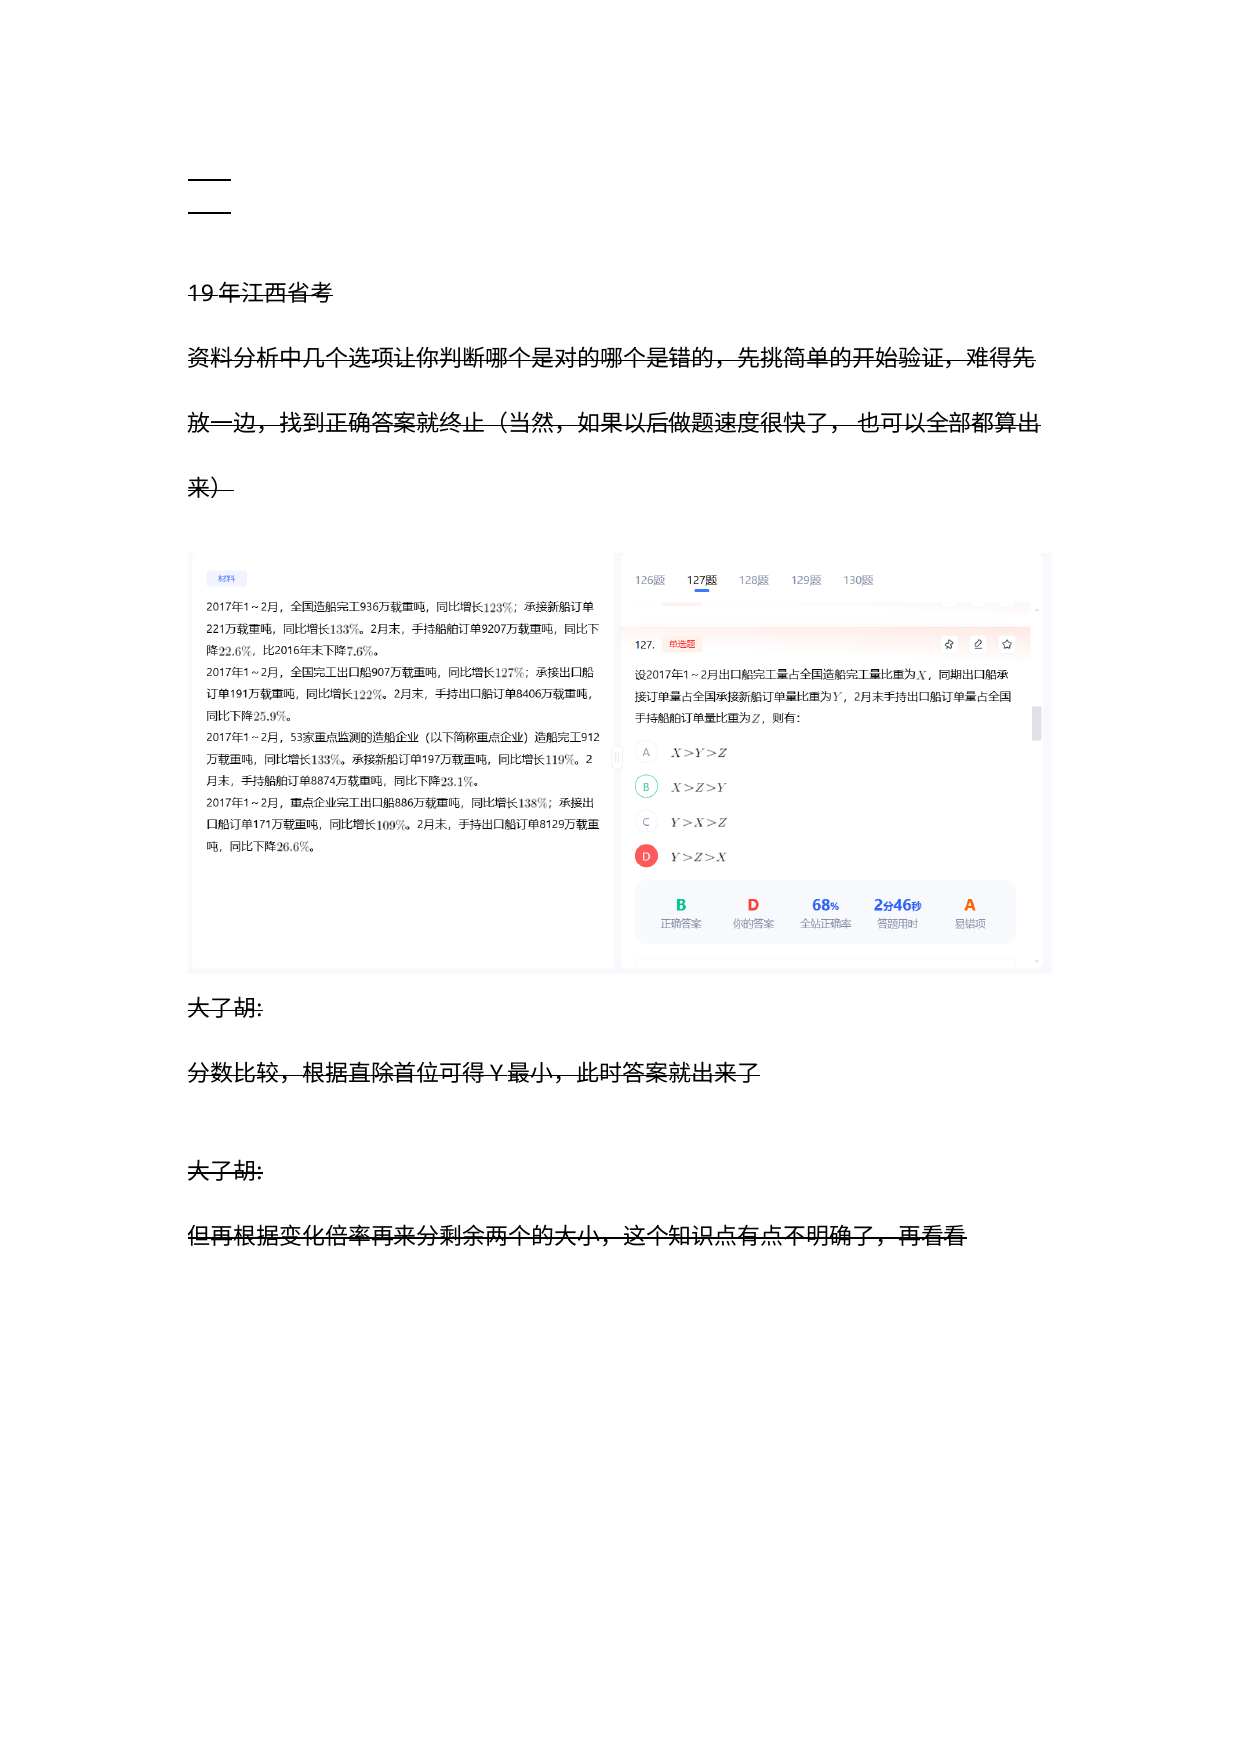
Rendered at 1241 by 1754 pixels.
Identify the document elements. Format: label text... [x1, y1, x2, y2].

picture [187, 553, 1053, 974]
list 分数比较，根据直除首位可得Y最小，此时答案就出来了 [187, 1039, 1053, 1104]
list 19年江西省考 [187, 259, 1053, 324]
list 大了胡: [187, 1137, 1053, 1202]
list 大了胡: [187, 974, 1053, 1039]
list 资料分析中几个选项让你判断哪个是对的哪个是错的，先挑简单的开始验证，难得先放一边，找到正确答案就终止（当然，如果以后做题速度很快了， 也可以全部都算出来） [187, 324, 1053, 519]
list 但再根据变化倍率再来分剩余两个的大小，这个知识点有点不明确了，再看看 [187, 1202, 1053, 1267]
